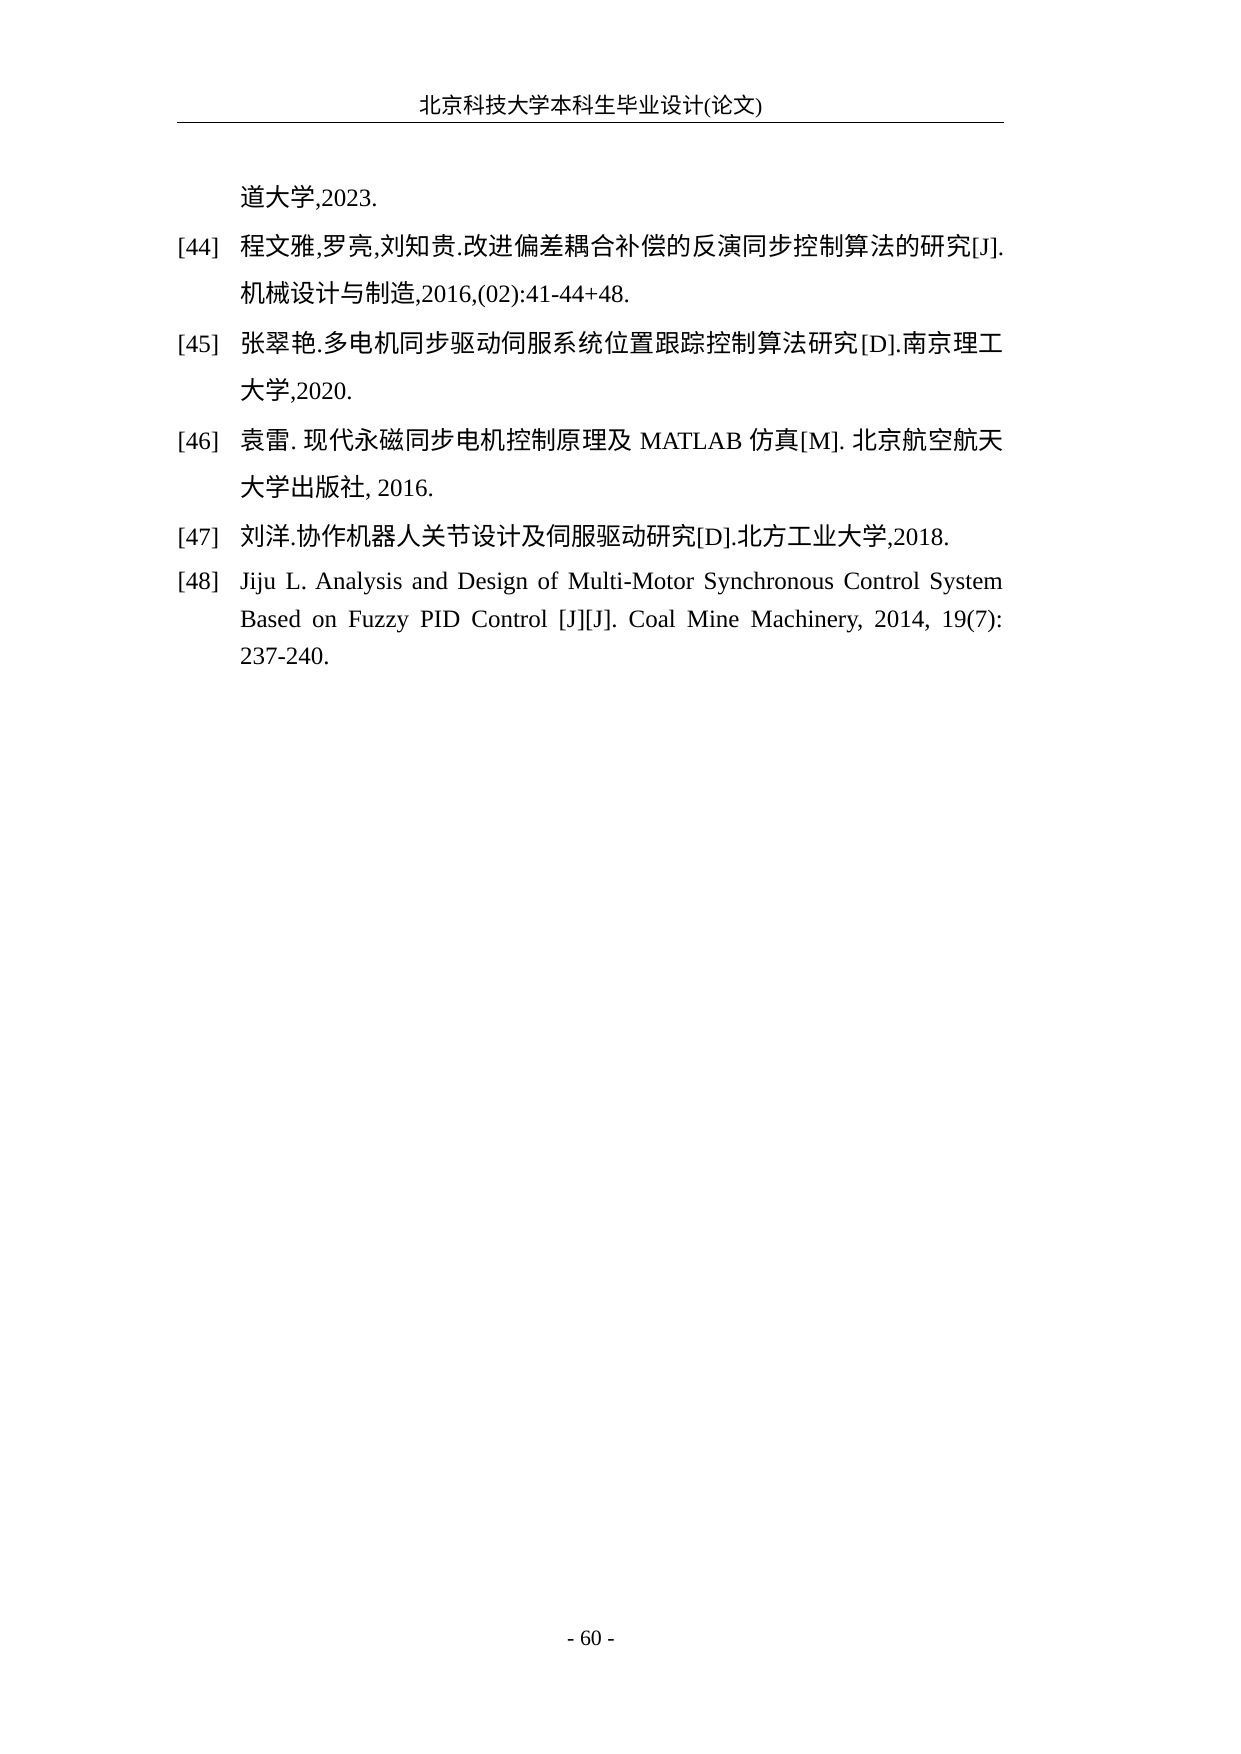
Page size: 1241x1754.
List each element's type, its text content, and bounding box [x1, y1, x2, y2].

text 倪腾龙.基于自适应遗传算法的多电机同步控制方法研究[D].石家庄铁道大学,2023. [177, 177, 1004, 213]
text 张翠艳.多电机同步驱动伺服系统位置跟踪控制算法研究[D].南京理工大学,2020. [177, 323, 1004, 407]
text 程文雅,罗亮,刘知贵.改进偏差耦合补偿的反演同步控制算法的研究[J].机械设计与制造,2016,(02):41-44+48. [177, 227, 1004, 310]
text Jiju L. Analysis and Design of Multi-Motor Synchronous Control System Based on Fuzzy PID Control [J][J]. Coal Mine Machinery, 2014, 19(7): 237-240. [177, 566, 1004, 670]
text 袁雷. 现代永磁同步电机控制原理及 MATLAB 仿真[M]. 北京航空航天大学出版社, 2016. [177, 420, 1004, 503]
text 刘洋.协作机器人关节设计及伺服驱动研究[D].北方工业大学,2018. [177, 517, 1004, 553]
